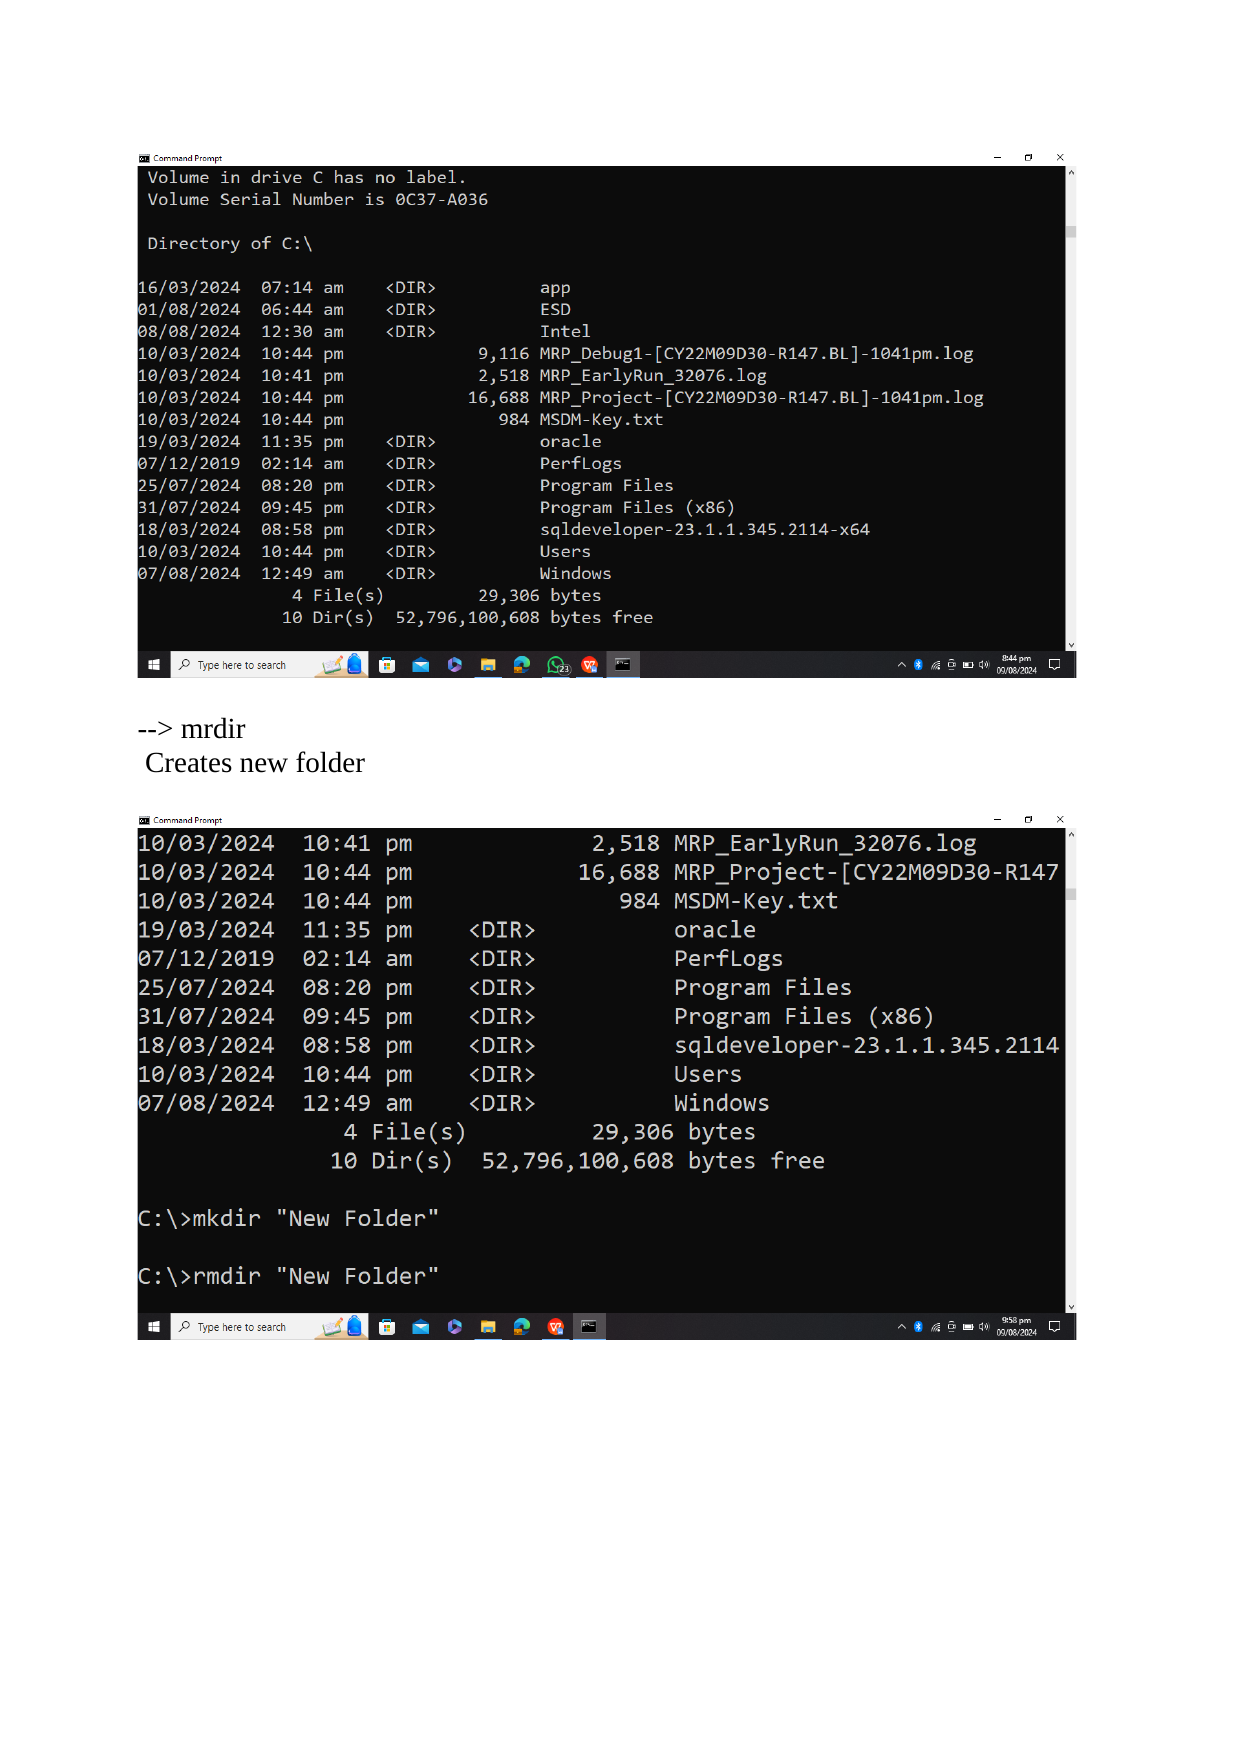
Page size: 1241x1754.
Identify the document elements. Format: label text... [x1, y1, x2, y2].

list --> mrdir [137, 711, 1090, 745]
picture [137, 812, 1077, 1340]
picture [137, 150, 1077, 678]
list Creates new folder [137, 745, 1090, 778]
